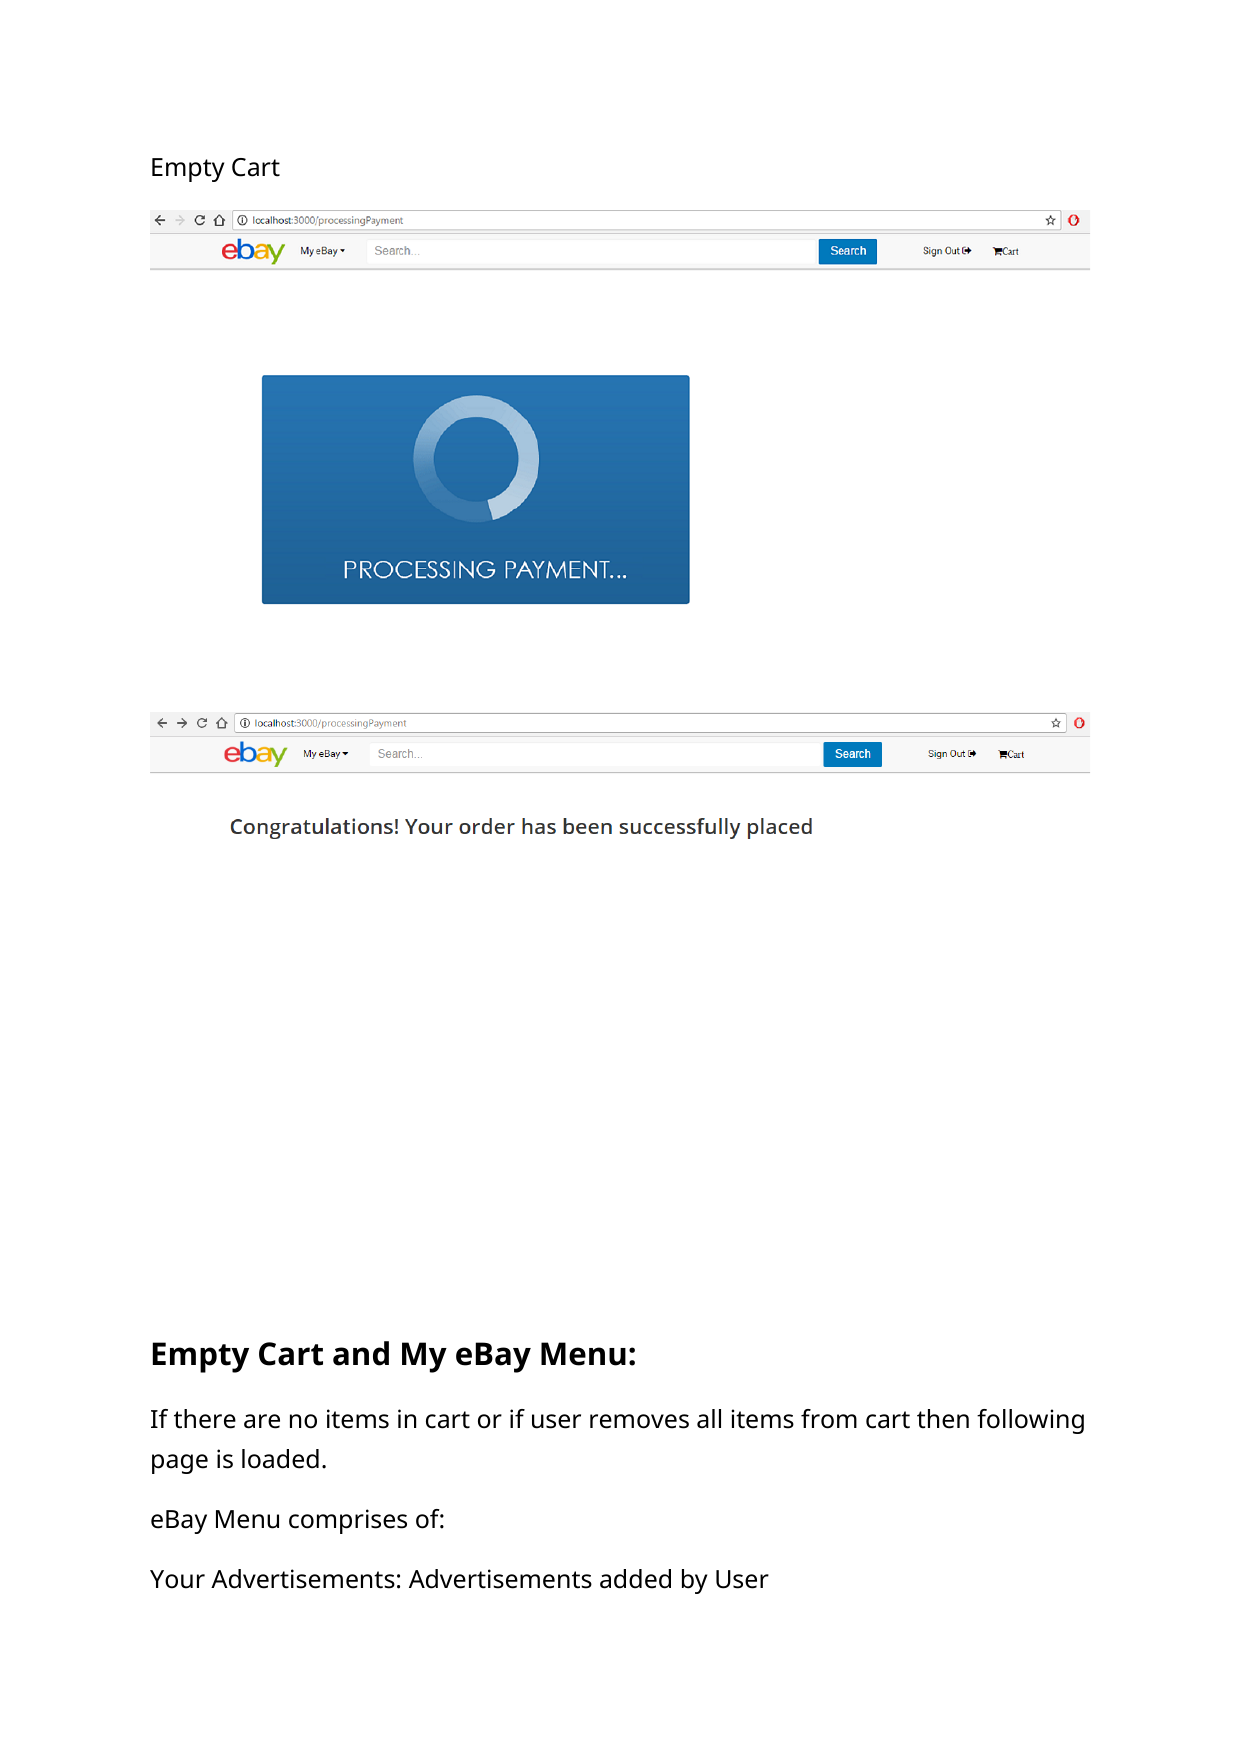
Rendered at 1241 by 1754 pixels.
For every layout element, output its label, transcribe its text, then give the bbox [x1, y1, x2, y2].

text eBay Menu comprises of: [150, 1501, 1090, 1535]
text If there are no items in cart or if user removes all items from cart then following page is loaded. [150, 1402, 1090, 1475]
picture [150, 210, 1091, 688]
picture [150, 712, 1091, 940]
text Your Advertisements: Advertisements added by User [150, 1561, 1090, 1595]
text Empty Cart [150, 150, 1090, 184]
text Empty Cart and My eBay Menu: [150, 1332, 1090, 1375]
